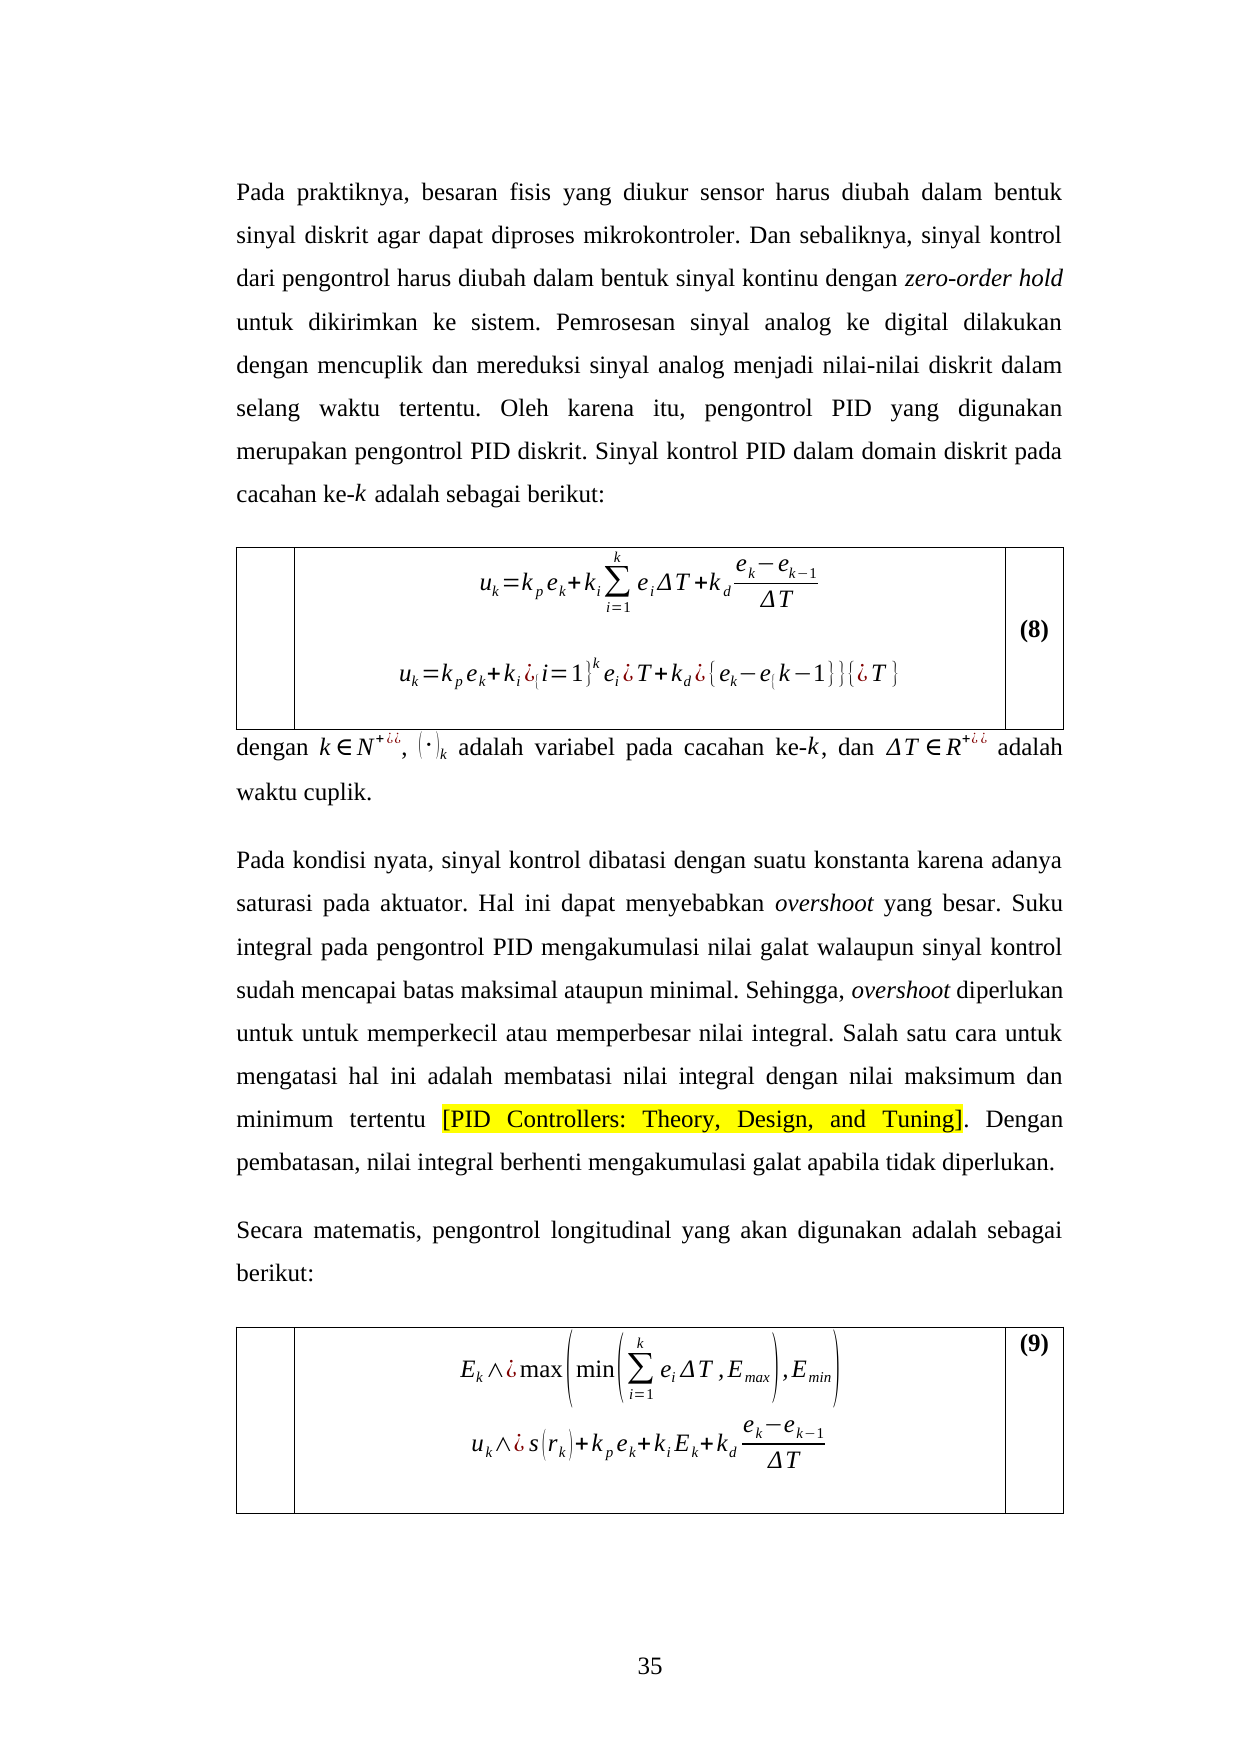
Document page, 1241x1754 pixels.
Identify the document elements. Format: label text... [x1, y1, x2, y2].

text Pada kondisi nyata, sinyal kontrol dibatasi dengan suatu konstanta karena adanya saturasi pada aktuator. Hal ini dapat menyebabkan overshoot yang besar. Suku integral pada pengontrol PID mengakumulasi nilai galat walaupun sinyal kontrol sudah mencapai batas maksimal ataupun minimal. Sehingga, overshoot diperlukan untuk untuk memperkecil atau memperbesar nilai integral. Salah satu cara untuk mengatasi hal ini adalah membatasi nilai integral dengan nilai maksimum dan minimum tertentu [PID Controllers: Theory, Design, and Tuning]. Dengan pembatasan, nilai integral berhenti mengakumulasi galat apabila tidak diperlukan. [236, 845, 1063, 1176]
table_header [295, 548, 1005, 729]
text Secara matematis, pengontrol longitudinal yang akan digunakan adalah sebagai berikut: [236, 1215, 1063, 1287]
text dengan , adalah variabel pada cacahan ke-, dan adalah waktu cuplik. [236, 730, 1063, 806]
table_header [237, 1328, 294, 1513]
table_header [295, 1328, 1005, 1513]
table_header [237, 548, 294, 729]
table_header (9) [1006, 1328, 1063, 1513]
text Pada praktiknya, besaran fisis yang diukur sensor harus diubah dalam bentuk sinyal diskrit agar dapat diproses mikrokontroler. Dan sebaliknya, sinyal kontrol dari pengontrol harus diubah dalam bentuk sinyal kontinu dengan zero-order hold untuk dikirimkan ke sistem. Pemrosesan sinyal analog ke digital dilakukan dengan mencuplik dan mereduksi sinyal analog menjadi nilai-nilai diskrit dalam selang waktu tertentu. Oleh karena itu, pengontrol PID yang digunakan merupakan pengontrol PID diskrit. Sinyal kontrol PID dalam domain diskrit pada cacahan ke- adalah sebagai berikut: [236, 177, 1063, 508]
table_header (8) [1006, 548, 1063, 729]
